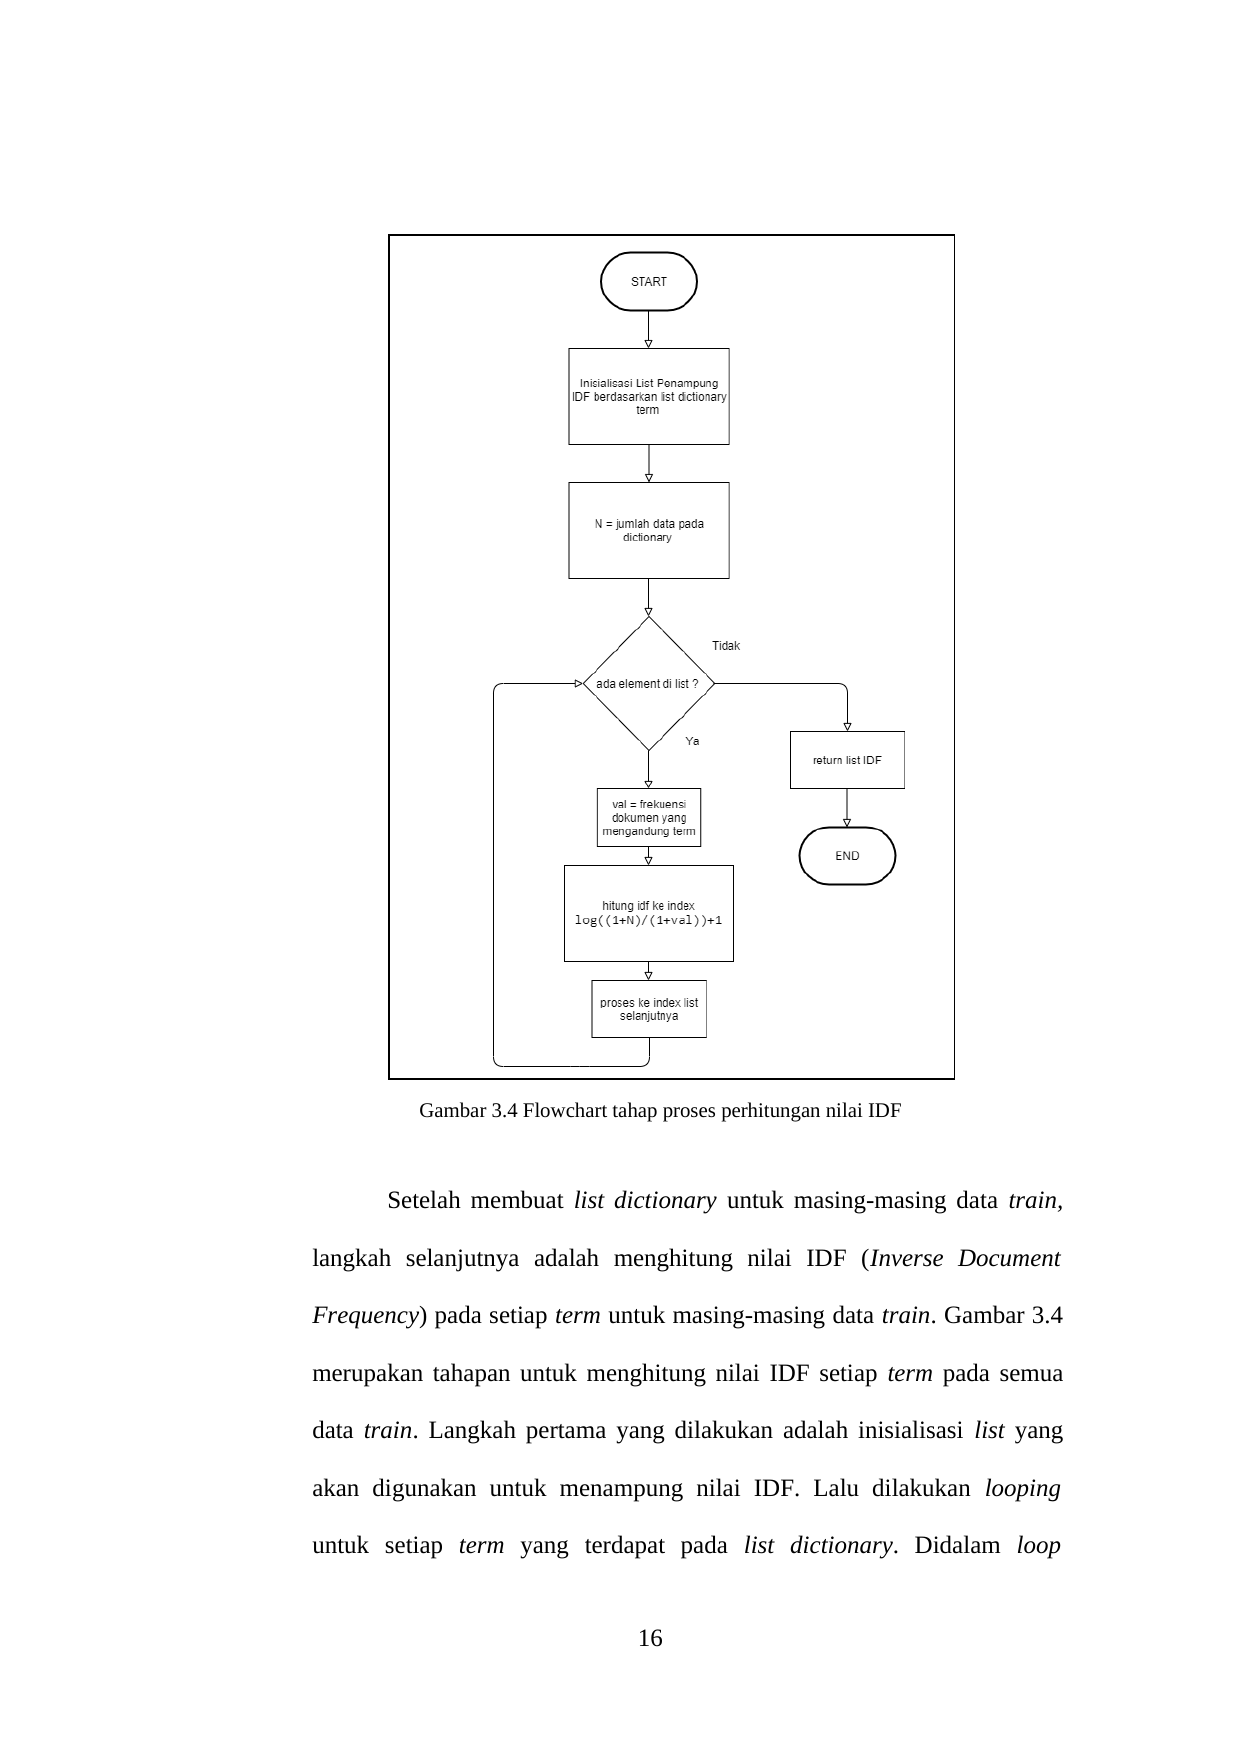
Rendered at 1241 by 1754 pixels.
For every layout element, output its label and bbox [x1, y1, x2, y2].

text [312, 1185, 1063, 1559]
picture [486, 251, 905, 1074]
